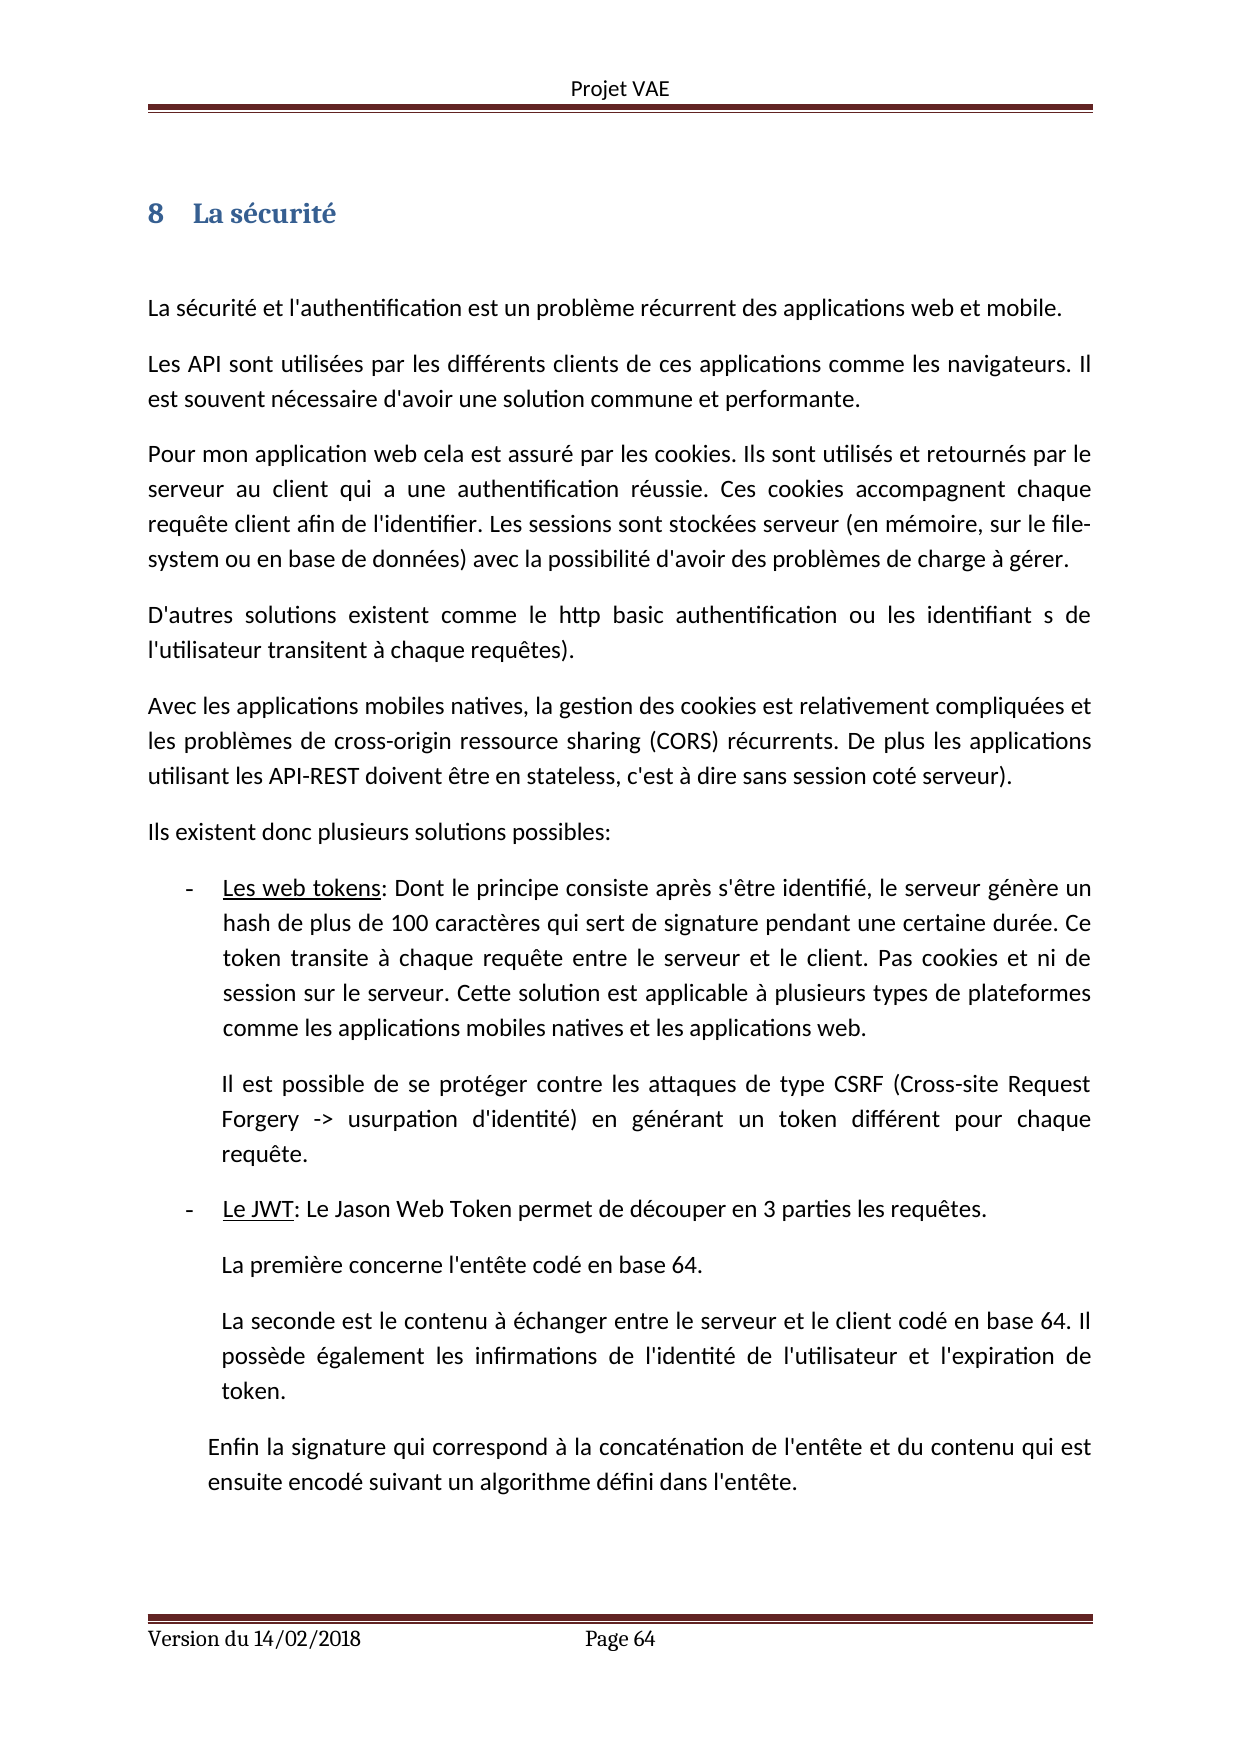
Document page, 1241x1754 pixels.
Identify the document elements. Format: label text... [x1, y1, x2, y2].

list Le JWT: Le Jason Web Token permet de découper en 3 parties les requêtes. [185, 1194, 1093, 1224]
text La sécurité et l'authentification est un problème récurrent des applications web et mobile. [148, 292, 1093, 322]
text Pour mon application web cela est assuré par les cookies. Ils sont utilisés et retournés par le serveur au client qui a une authentification réussie. Ces cookies accompagnent chaque requête client afin de l'identifier. Les sessions sont stockées serveur (en mémoire, sur le file-system ou en base de données) avec la possibilité d'avoir des problèmes de charge à gérer. [148, 439, 1093, 574]
text Avec les applications mobiles natives, la gestion des cookies est relativement compliquées et les problèmes de cross-origin ressource sharing (CORS) récurrents. De plus les applications utilisant les API-REST doivent être en stateless, c'est à dire sans session coté serveur). [148, 690, 1093, 791]
text Les API sont utilisées par les différents clients de ces applications comme les navigateurs. Il est souvent nécessaire d'avoir une solution commune et performante. [148, 348, 1093, 413]
list Les web tokens: Dont le principe consiste après s'être identifié, le serveur génère un hash de plus de 100 caractères qui sert de signature pendant une certaine durée. Ce token transite à chaque requête entre le serveur et le client. Pas cookies et ni de session sur le serveur. Cette solution est applicable à plusieurs types de plateformes comme les applications mobiles natives et les applications web. [185, 872, 1093, 1042]
text La première concerne l'entête codé en base 64. [148, 1249, 1093, 1280]
text Ils existent donc plusieurs solutions possibles: [148, 816, 1093, 847]
text Enfin la signature qui correspond à la concaténation de l'entête et du contenu qui est ensuite encodé suivant un algorithme défini dans l'entête. [208, 1431, 1093, 1497]
text La seconde est le contenu à échanger entre le serveur et le client codé en base 64. Il possède également les infirmations de l'identité de l'utilisateur et l'expiration de token. [221, 1305, 1093, 1406]
subtitle La sécurité [148, 198, 1093, 231]
text Il est possible de se protéger contre les attaques de type CSRF (Cross-site Request Forgery -> usurpation d'identité) en générant un token différent pour chaque requête. [221, 1068, 1093, 1168]
text D'autres solutions existent comme le http basic authentification ou les identifiant s de l'utilisateur transitent à chaque requêtes). [148, 599, 1093, 665]
